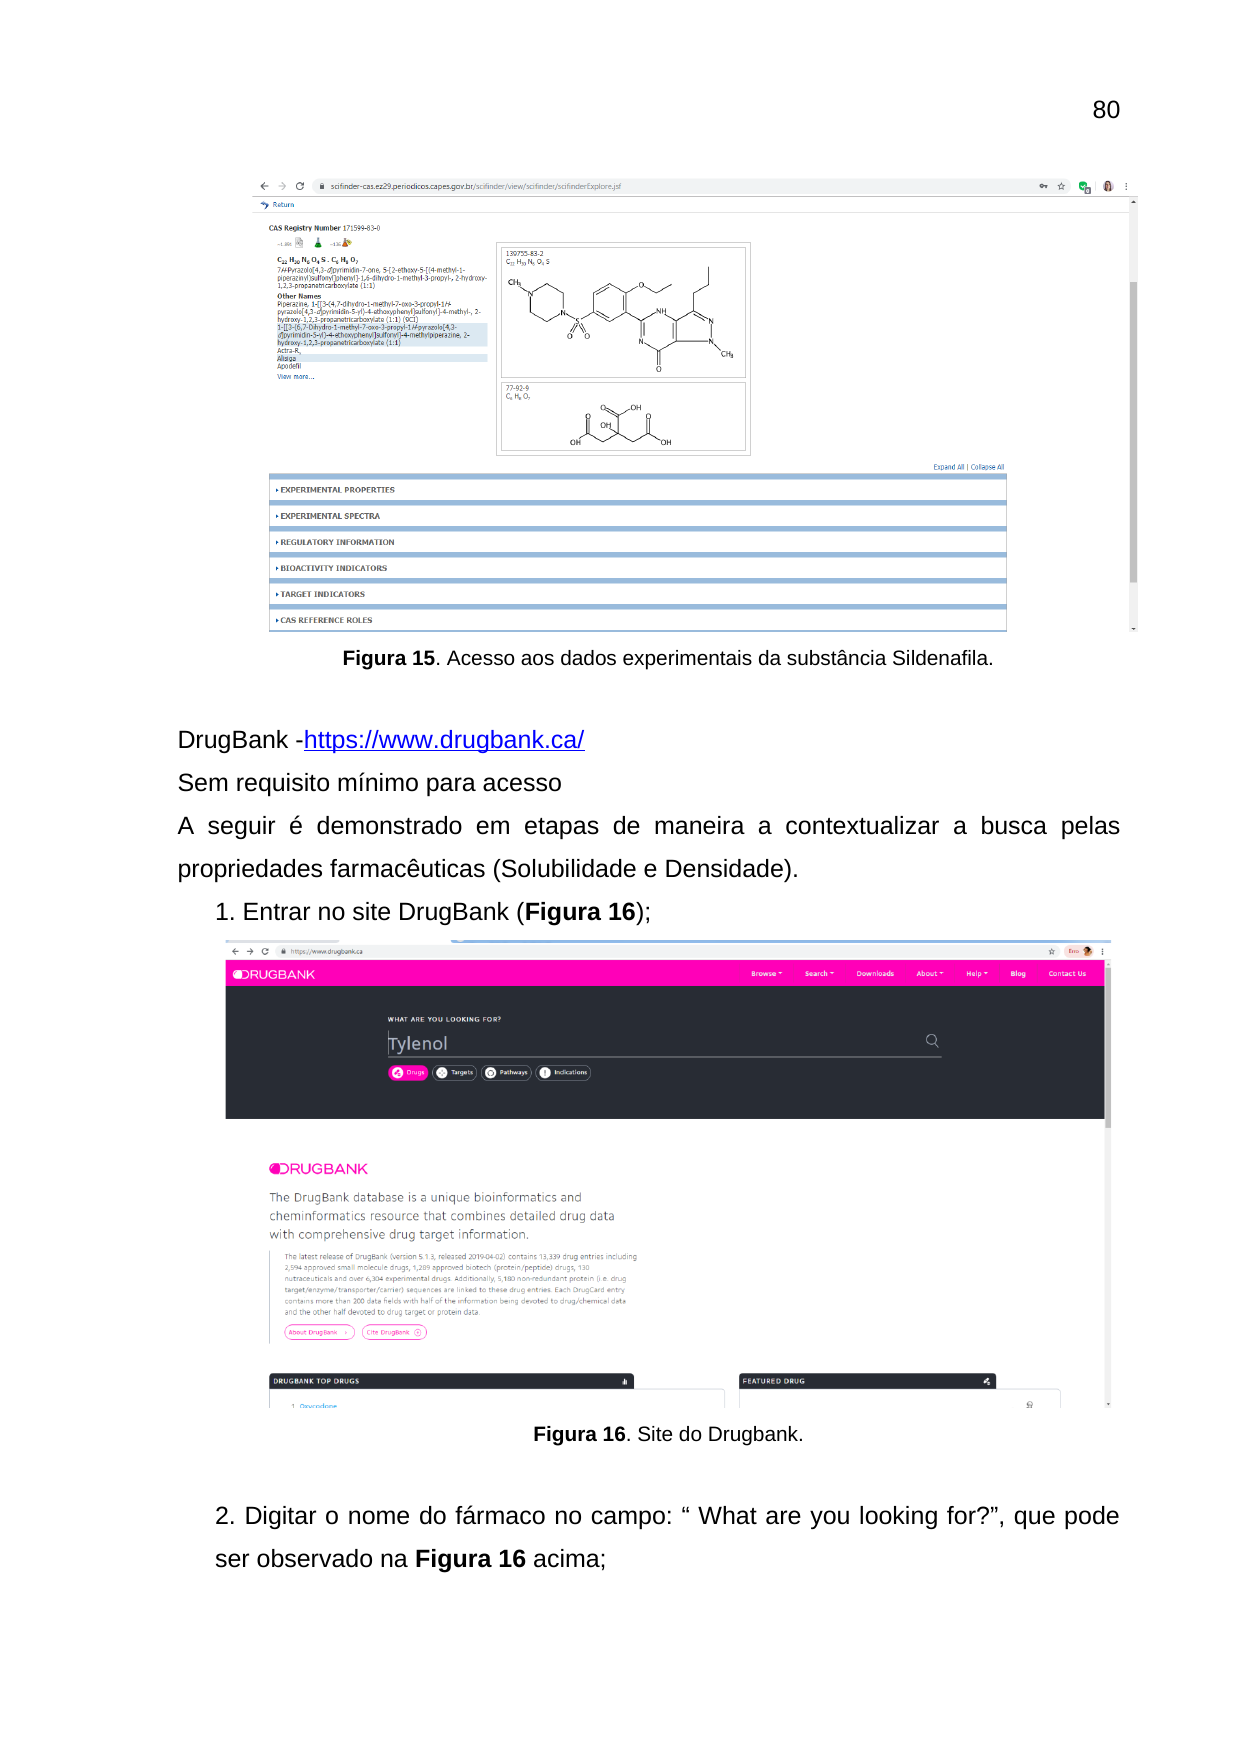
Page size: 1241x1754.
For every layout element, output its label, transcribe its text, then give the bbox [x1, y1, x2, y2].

picture [225, 940, 1112, 1408]
text Figura 15. Acesso aos dados experimentais da substância Sildenafila. [215, 646, 1122, 669]
picture [252, 177, 1138, 632]
text 1. Entrar no site DrugBank (Figura 16); [215, 897, 1122, 926]
text DrugBank -https://www.drugbank.ca/ [177, 725, 1122, 753]
text Sem requisito mínimo para acesso [177, 768, 1122, 797]
text A seguir é demonstrado em etapas de maneira a contextualizar a busca pelas propriedades farmacêuticas (Solubilidade e Densidade). [177, 811, 1122, 883]
text Figura 16. Site do Drugbank. [215, 1422, 1122, 1446]
text 2. Digitar o nome do fármaco no campo: “ What are you looking for?”, que pode ser observado na Figura 16 acima; [215, 1501, 1122, 1573]
